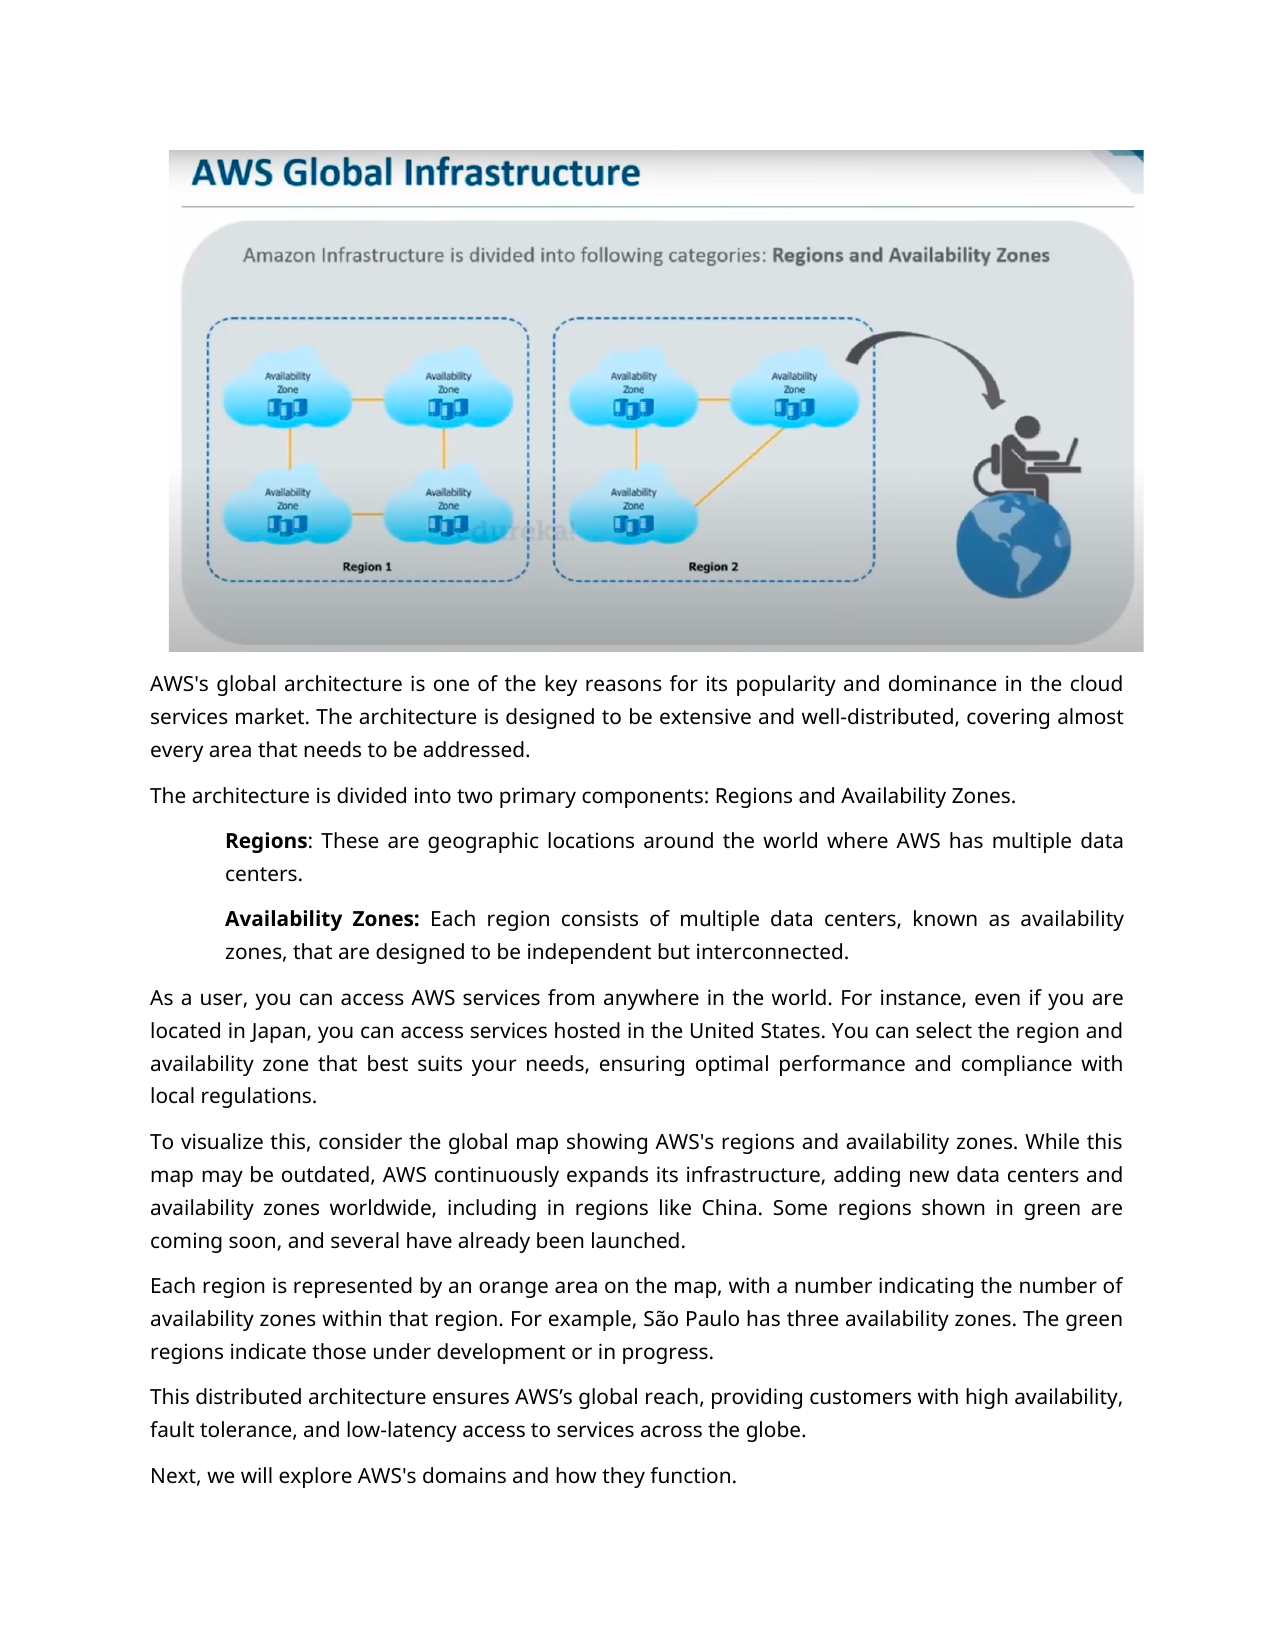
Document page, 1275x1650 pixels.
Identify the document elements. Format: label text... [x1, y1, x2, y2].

text This distributed architecture ensures AWS’s global reach, providing customers with high availability, fault tolerance, and low-latency access to services across the globe. [150, 1382, 1125, 1444]
text Regions: These are geographic locations around the world where AWS has multiple data centers. [225, 826, 1125, 887]
text The architecture is divided into two primary components: Regions and Availability Zones. [150, 781, 1125, 809]
text Availability Zones: Each region consists of multiple data centers, known as availability zones, that are designed to be independent but interconnected. [225, 904, 1125, 966]
text Each region is represented by an orange area on the map, with a number indicating the number of availability zones within that region. For example, São Paulo has three availability zones. The green regions indicate those under development or in progress. [150, 1271, 1125, 1365]
text To visualize this, consider the global map showing AWS's regions and availability zones. While this map may be outdated, AWS continuously expands its infrastructure, adding new data centers and availability zones worldwide, including in regions like China. Some regions shown in green are coming soon, and several have already been launched. [150, 1127, 1125, 1254]
text Next, we will explore AWS's domains and how they function. [150, 1461, 1125, 1489]
text AWS's global architecture is one of the key reasons for its popularity and dominance in the cloud services market. The architecture is designed to be extensive and well-distributed, covering almost every area that needs to be addressed. [150, 669, 1125, 764]
text As a user, you can access AWS services from anywhere in the world. For instance, even if you are located in Japan, you can access services hosted in the United States. You can select the region and availability zone that best suits your needs, ensuring optimal performance and compliance with local regulations. [150, 983, 1125, 1110]
